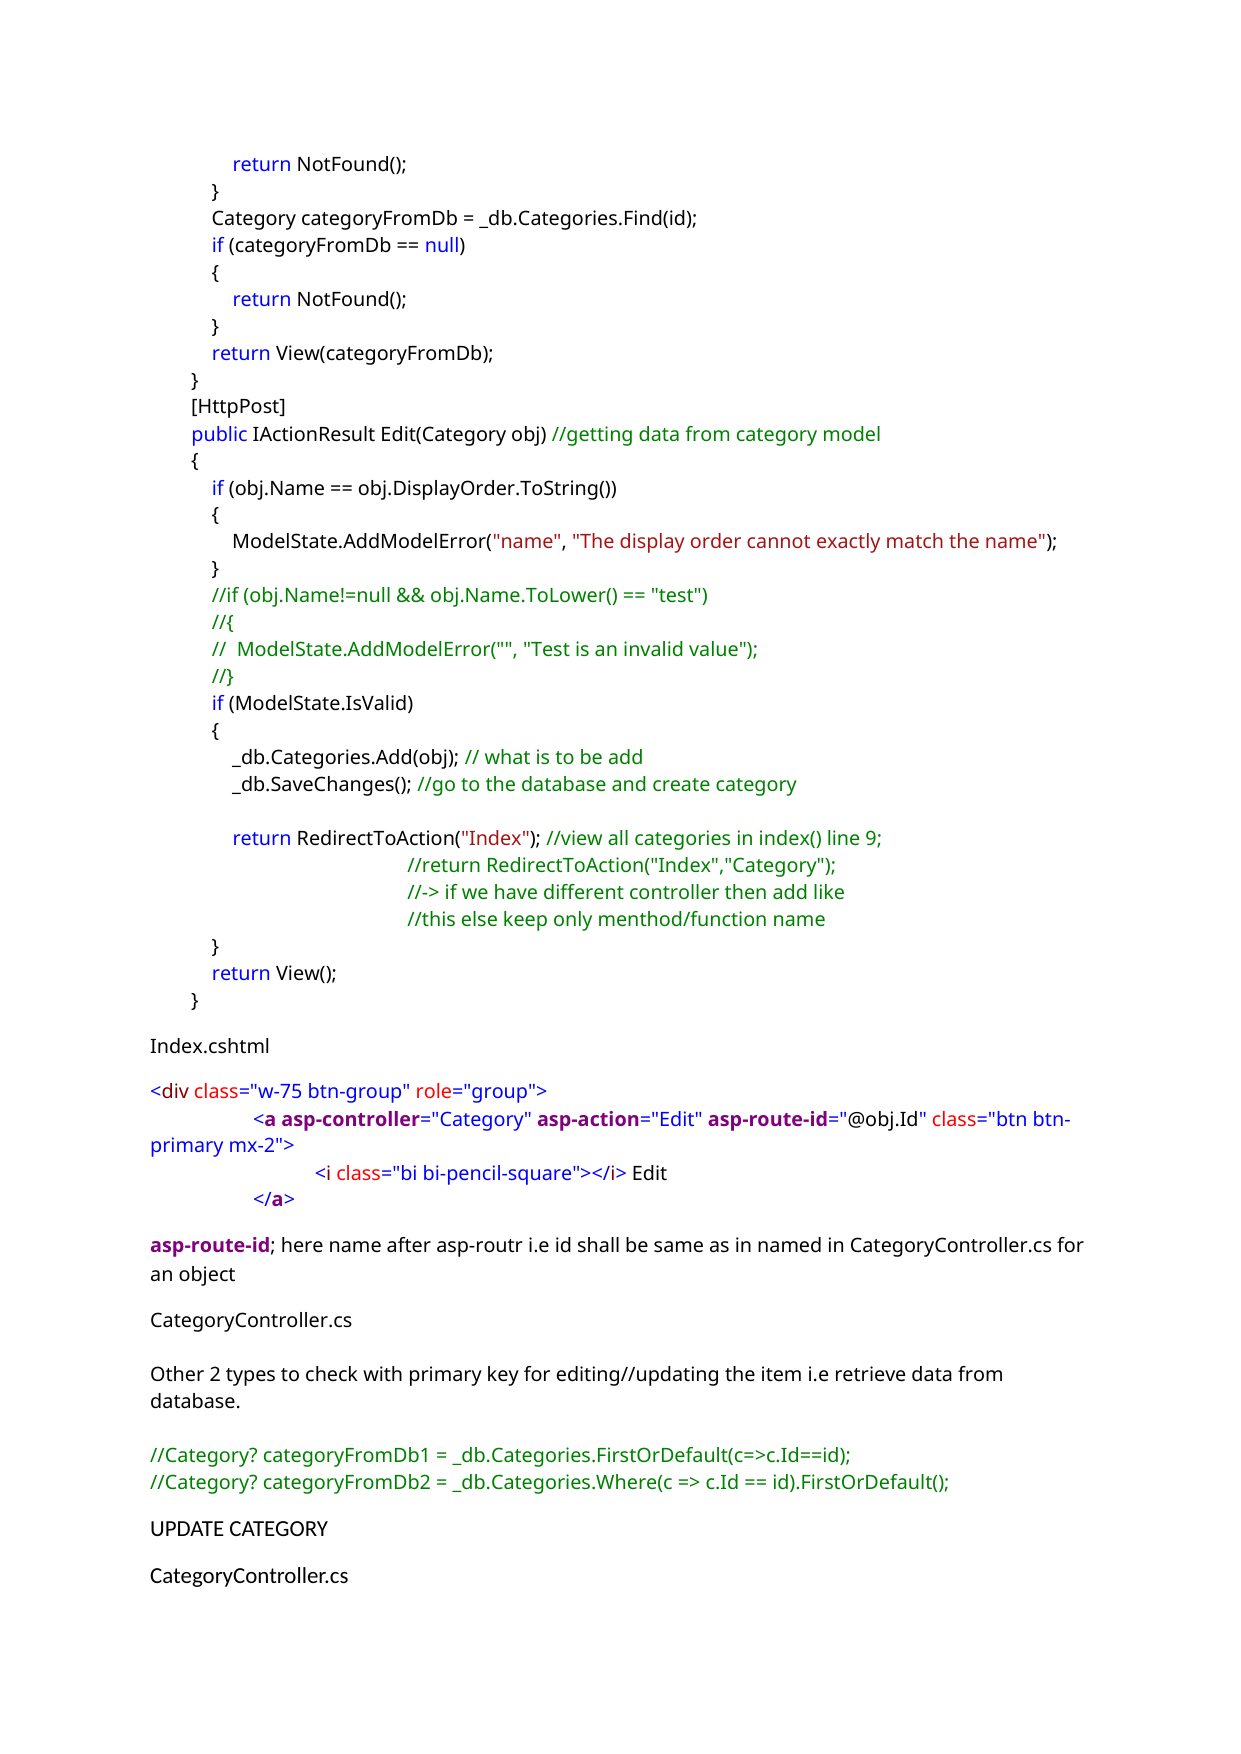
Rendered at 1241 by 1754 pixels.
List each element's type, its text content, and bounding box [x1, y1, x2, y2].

text } [150, 555, 1090, 582]
text <a asp-controller="Category" asp-action="Edit" asp-route-id="@obj.Id" class="btn btn-primary mx-2"> [150, 1105, 1090, 1159]
text _db.Categories.Add(obj); // what is to be add [150, 743, 1090, 771]
text Other 2 types to check with primary key for editing//updating the item i.e retrieve data from database. [150, 1360, 1090, 1414]
text } [150, 366, 1090, 393]
text //if (obj.Name!=null && obj.Name.ToLower() == "test") [150, 582, 1090, 609]
text if (categoryFromDb == null) [150, 231, 1090, 258]
text //{ [150, 609, 1090, 636]
text <i class="bi bi-pencil-square"></i> Edit [150, 1159, 1090, 1186]
text Category categoryFromDb = _db.Categories.Find(id); [150, 204, 1090, 231]
text // ModelState.AddModelError("", "Test is an invalid value"); [150, 636, 1090, 663]
text //return RedirectToAction("Index","Category"); [150, 851, 1090, 878]
text UPDATE CATEGORY [150, 1514, 1090, 1542]
text } [150, 312, 1090, 339]
text </a> [150, 1186, 1090, 1213]
text return View(); [150, 959, 1090, 986]
text } [150, 177, 1090, 204]
text <div class="w-75 btn-group" role="group"> [150, 1078, 1090, 1105]
text } [150, 986, 1090, 1013]
text return NotFound(); [150, 285, 1090, 312]
text CategoryController.cs [150, 1306, 1090, 1333]
text if (obj.Name == obj.DisplayOrder.ToString()) [150, 474, 1090, 501]
text return RedirectToAction("Index"); //view all categories in index() line 9; [150, 824, 1090, 851]
text //Category? categoryFromDb1 = _db.Categories.FirstOrDefault(c=>c.Id==id); [150, 1441, 1090, 1468]
text Index.cshtml [150, 1032, 1090, 1059]
text asp-route-id; here name after asp-routr i.e id shall be same as in named in CategoryController.cs for an object [150, 1231, 1090, 1287]
text return View(categoryFromDb); [150, 339, 1090, 366]
text //-> if we have different controller then add like [150, 878, 1090, 905]
text if (ModelState.IsValid) [150, 689, 1090, 717]
text } [150, 932, 1090, 959]
text public IActionResult Edit(Category obj) //getting data from category model [150, 420, 1090, 447]
text //this else keep only menthod/function name [150, 905, 1090, 932]
text { [150, 447, 1090, 474]
text _db.SaveChanges(); //go to the database and create category [150, 771, 1090, 797]
text return NotFound(); [150, 150, 1090, 177]
text ModelState.AddModelError("name", "The display order cannot exactly match the name"); [150, 528, 1090, 555]
text [HttpPost] [150, 393, 1090, 420]
text //Category? categoryFromDb2 = _db.Categories.Where(c => c.Id == id).FirstOrDefault(); [150, 1468, 1090, 1495]
text { [150, 258, 1090, 285]
text CategoryController.cs [150, 1561, 1090, 1589]
text { [150, 501, 1090, 528]
text //} [150, 663, 1090, 689]
text { [150, 717, 1090, 743]
